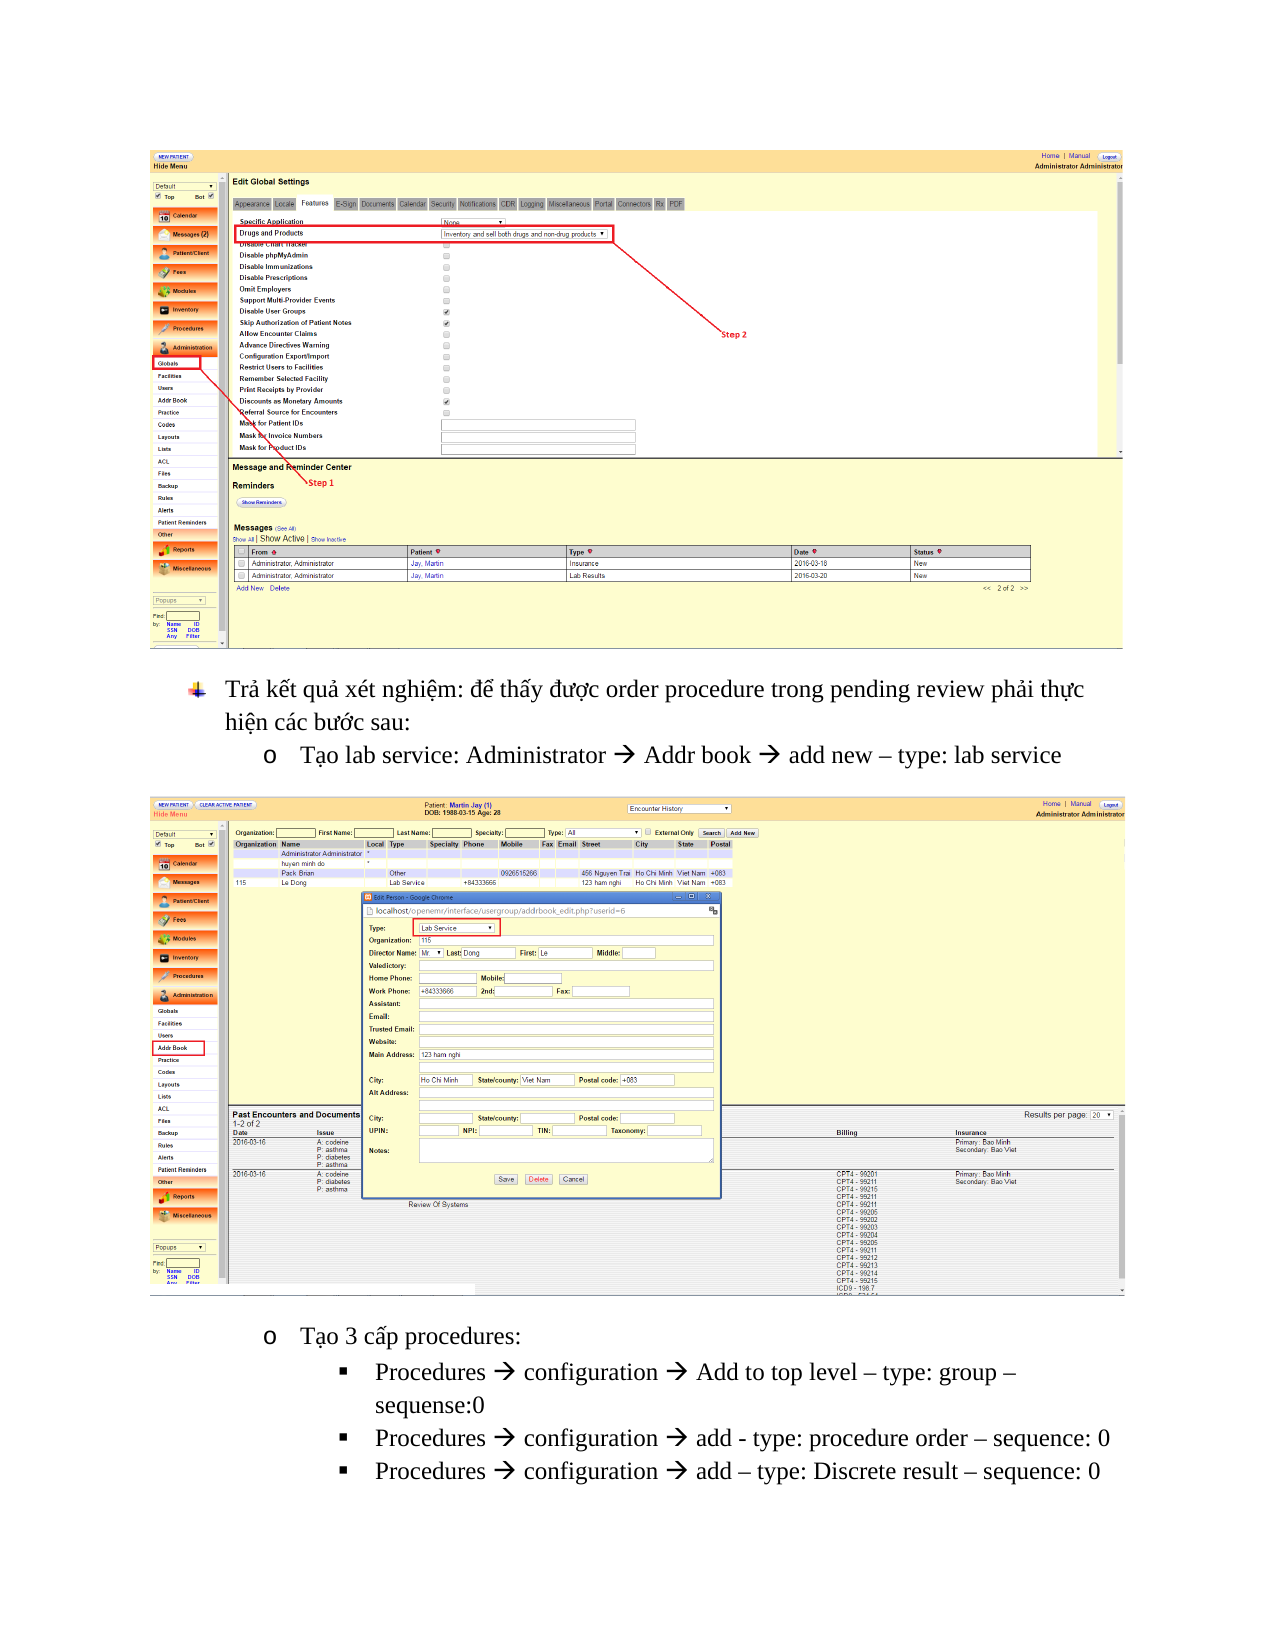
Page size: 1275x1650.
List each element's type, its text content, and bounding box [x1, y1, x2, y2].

picture [150, 796, 1125, 1296]
list Tạo 3 cấp procedures: [262, 1321, 1125, 1352]
picture [188, 680, 206, 698]
list Tạo lab service: Administrator Addr book add new – type: lab service [262, 740, 1125, 771]
picture [150, 150, 1123, 649]
list Procedures configuration Add to top level – type: group – sequense:0 [337, 1357, 1125, 1418]
list Trả kết quả xét nghiệm: để thấy được order procedure trong pending review phải thực hiện các bước sau: [187, 674, 1125, 736]
list Procedures configuration add - type: procedure order – sequence: 0 [337, 1423, 1125, 1452]
list Procedures configuration add – type: Discrete result – sequence: 0 [337, 1456, 1125, 1484]
